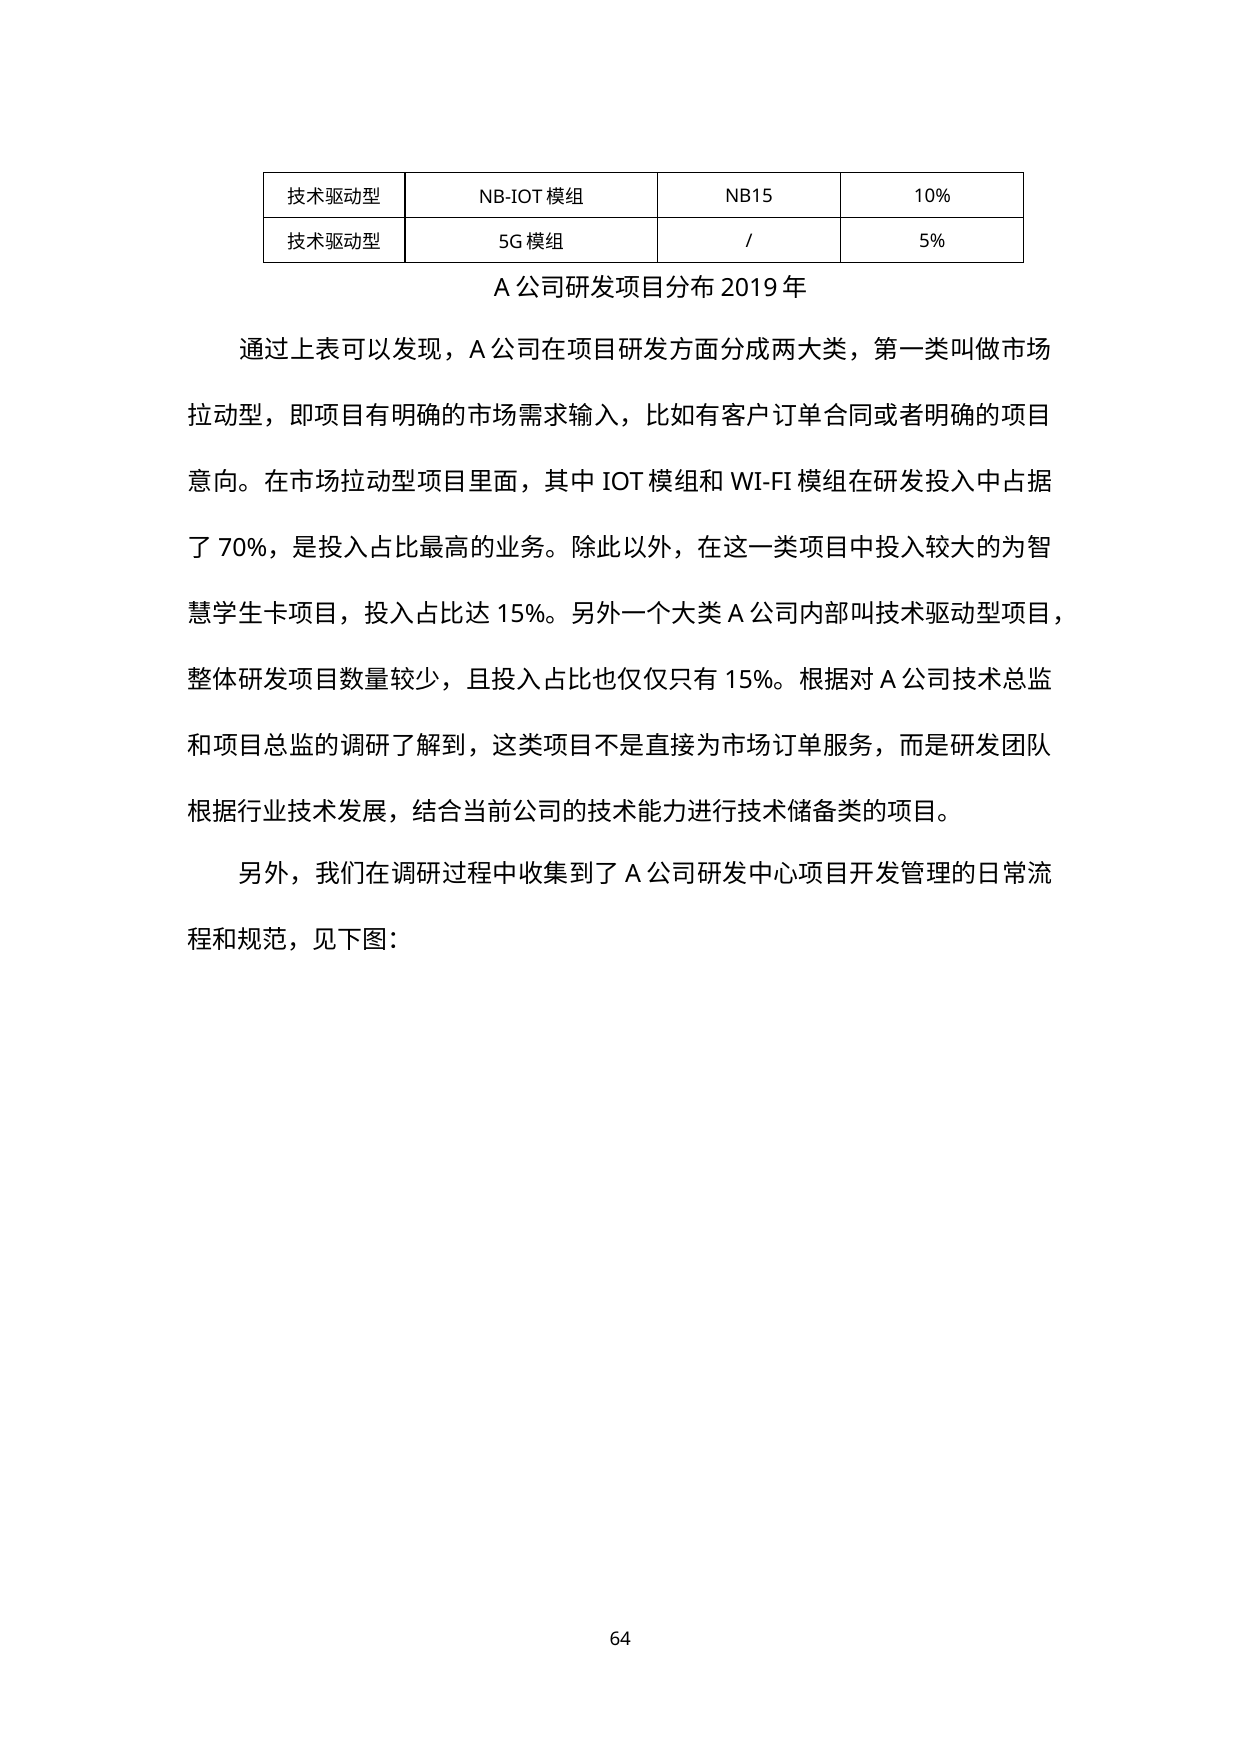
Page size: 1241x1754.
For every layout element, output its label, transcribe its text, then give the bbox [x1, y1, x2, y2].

table_cell / [658, 218, 840, 262]
table_cell 5G模组 [406, 218, 657, 262]
table_cell 10% [841, 173, 1023, 217]
table_cell NB15 [658, 173, 840, 217]
table_cell 5% [841, 218, 1023, 262]
table_cell 技术驱动型 [264, 218, 404, 262]
table_cell NB-IOT模组 [406, 173, 657, 217]
text 通过上表可以发现，A公司在项目研发方面分成两大类，第一类叫做市场拉动型，即项目有明确的市场需求输入，比如有客户订单合同或者明确的项目意向。在市场拉动型项目里面，其中IOT模组和WI-FI模组在研发投入中占据了70%，是投入占比最高的业务。除此以外，在这一类项目中投入较大的为智慧学生卡项目，投入占比达15%。另外一个大类A公司内部叫技术驱动型项目，整体研发项目数量较少，且投入占比也仅仅只有15%。根据对A公司技术总监和项目总监的调研了解到，这类项目不是直接为市场订单服务，而是研发团队根据行业技术发展，结合当前公司的技术能力进行技术储备类的项目。 [187, 325, 1053, 832]
table_cell 技术驱动型 [264, 173, 404, 217]
text A公司研发项目分布 2019年 [187, 263, 1053, 307]
text 另外，我们在调研过程中收集到了A公司研发中心项目开发管理的日常流程和规范，见下图： [187, 850, 1053, 960]
